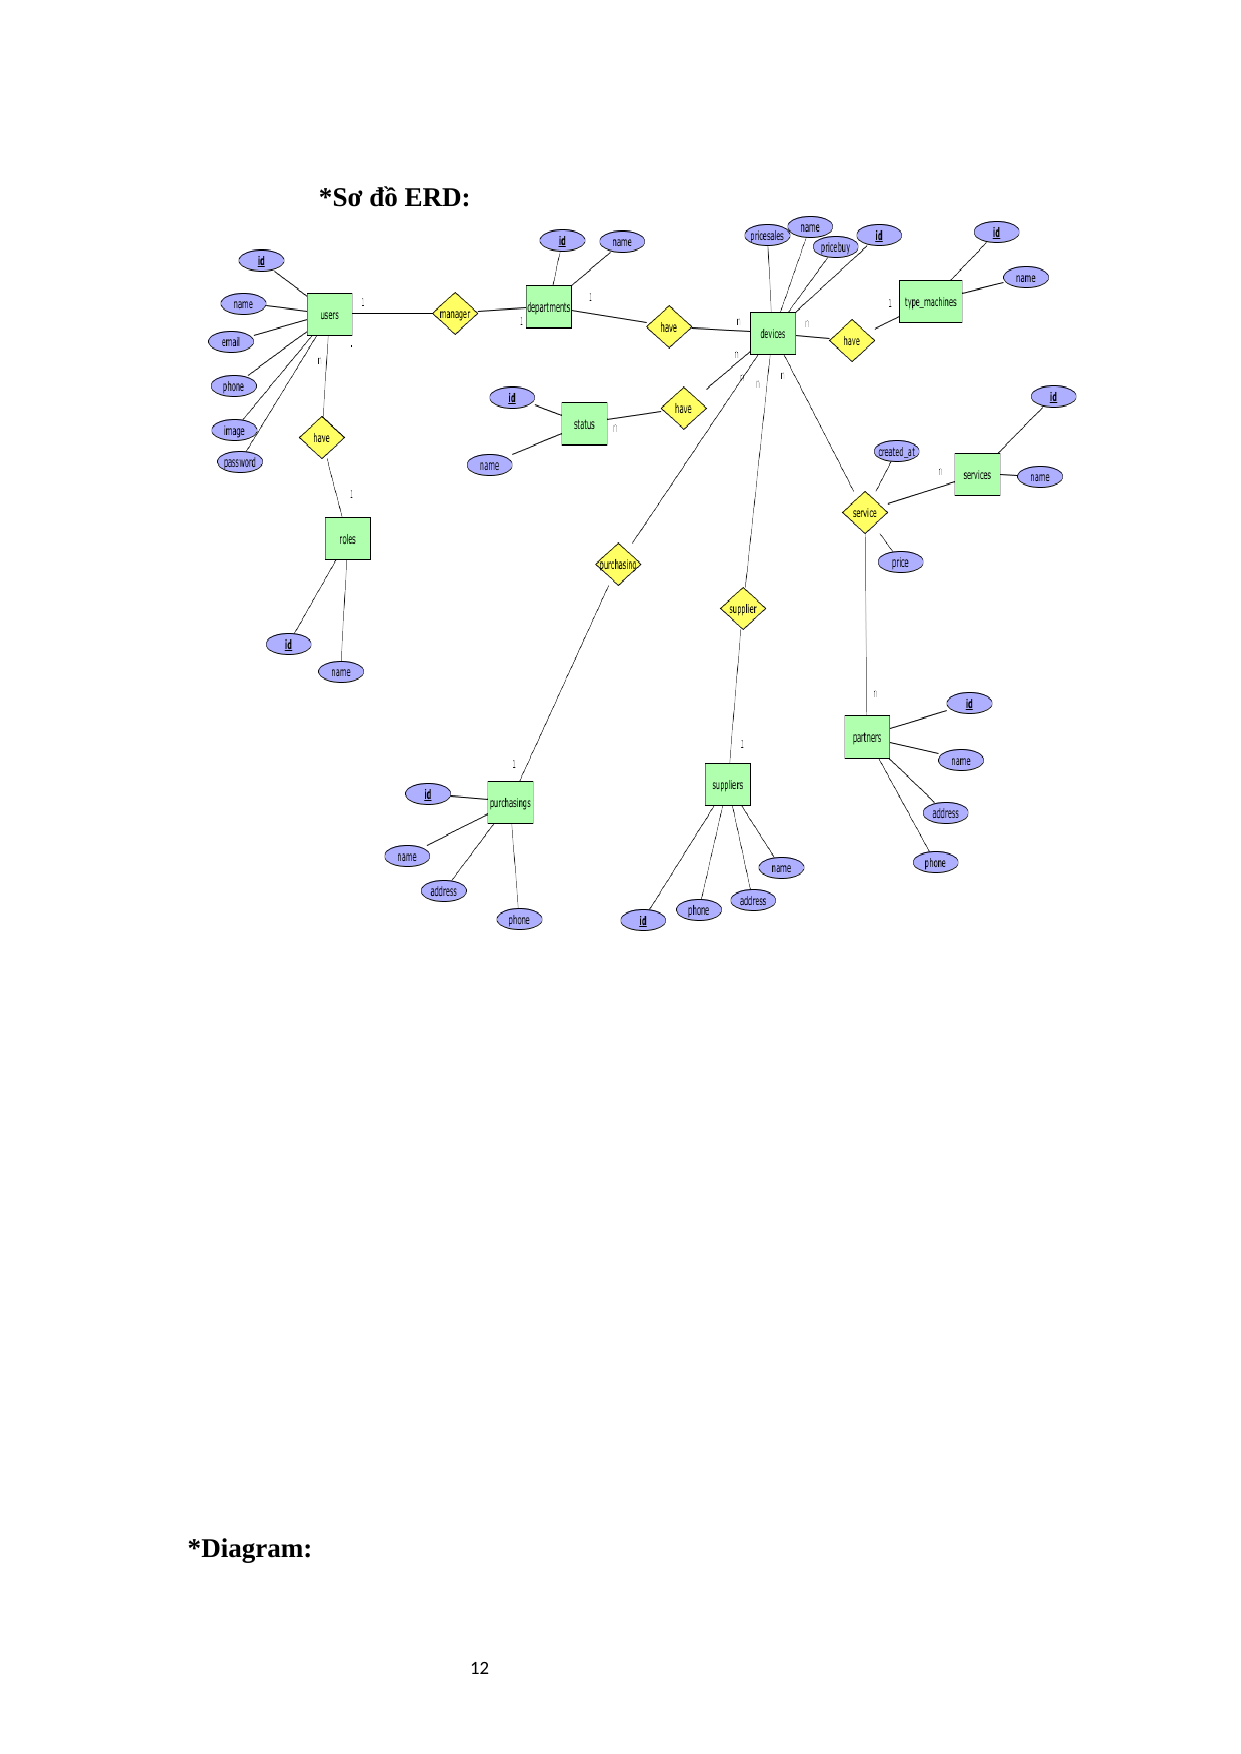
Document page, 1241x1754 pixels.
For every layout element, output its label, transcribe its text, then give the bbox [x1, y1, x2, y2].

text *Diagram: [187, 1532, 1053, 1563]
picture [187, 212, 1087, 952]
text *Sơ đồ ERD: [319, 181, 1053, 212]
